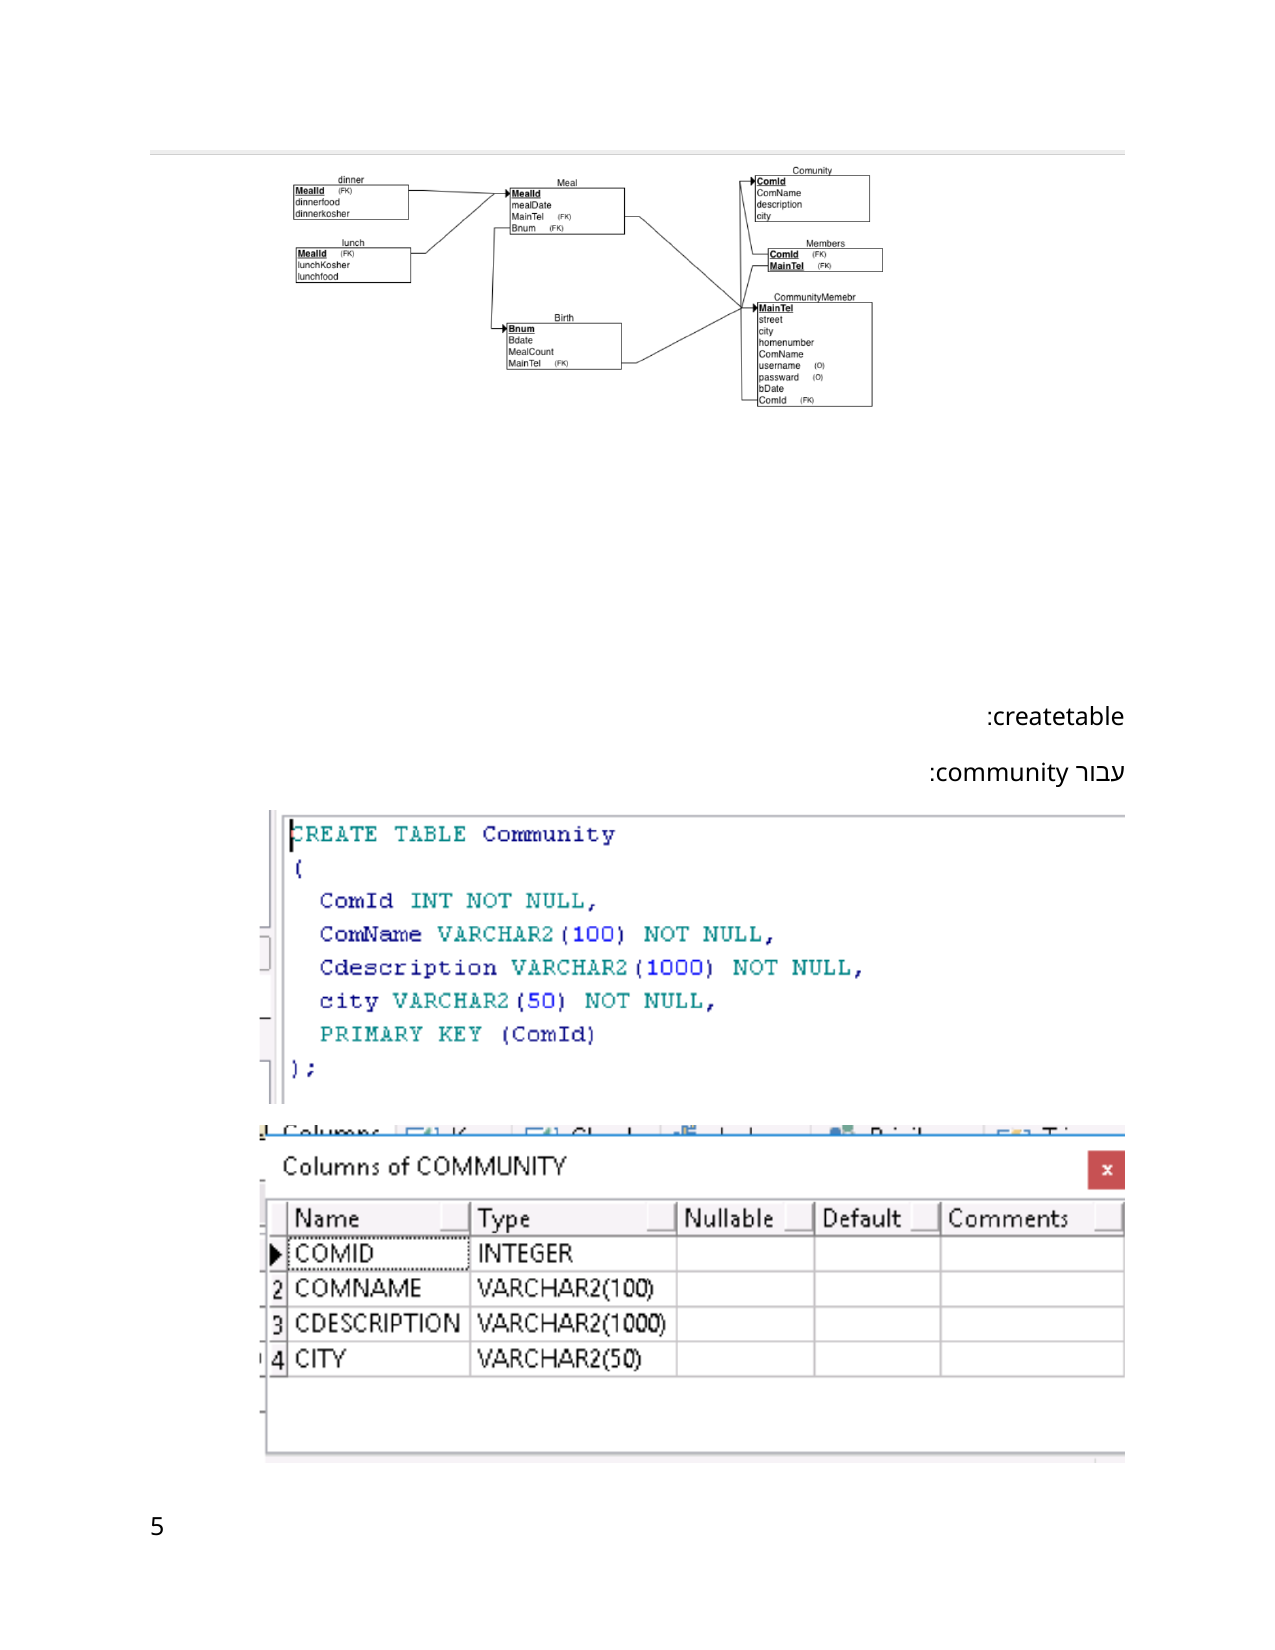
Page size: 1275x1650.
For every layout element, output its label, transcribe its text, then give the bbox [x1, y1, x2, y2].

text עבור community: [150, 754, 1125, 788]
picture [150, 150, 1125, 454]
text createtable: [150, 698, 1125, 732]
picture [259, 1125, 1125, 1463]
picture [259, 810, 1125, 1104]
